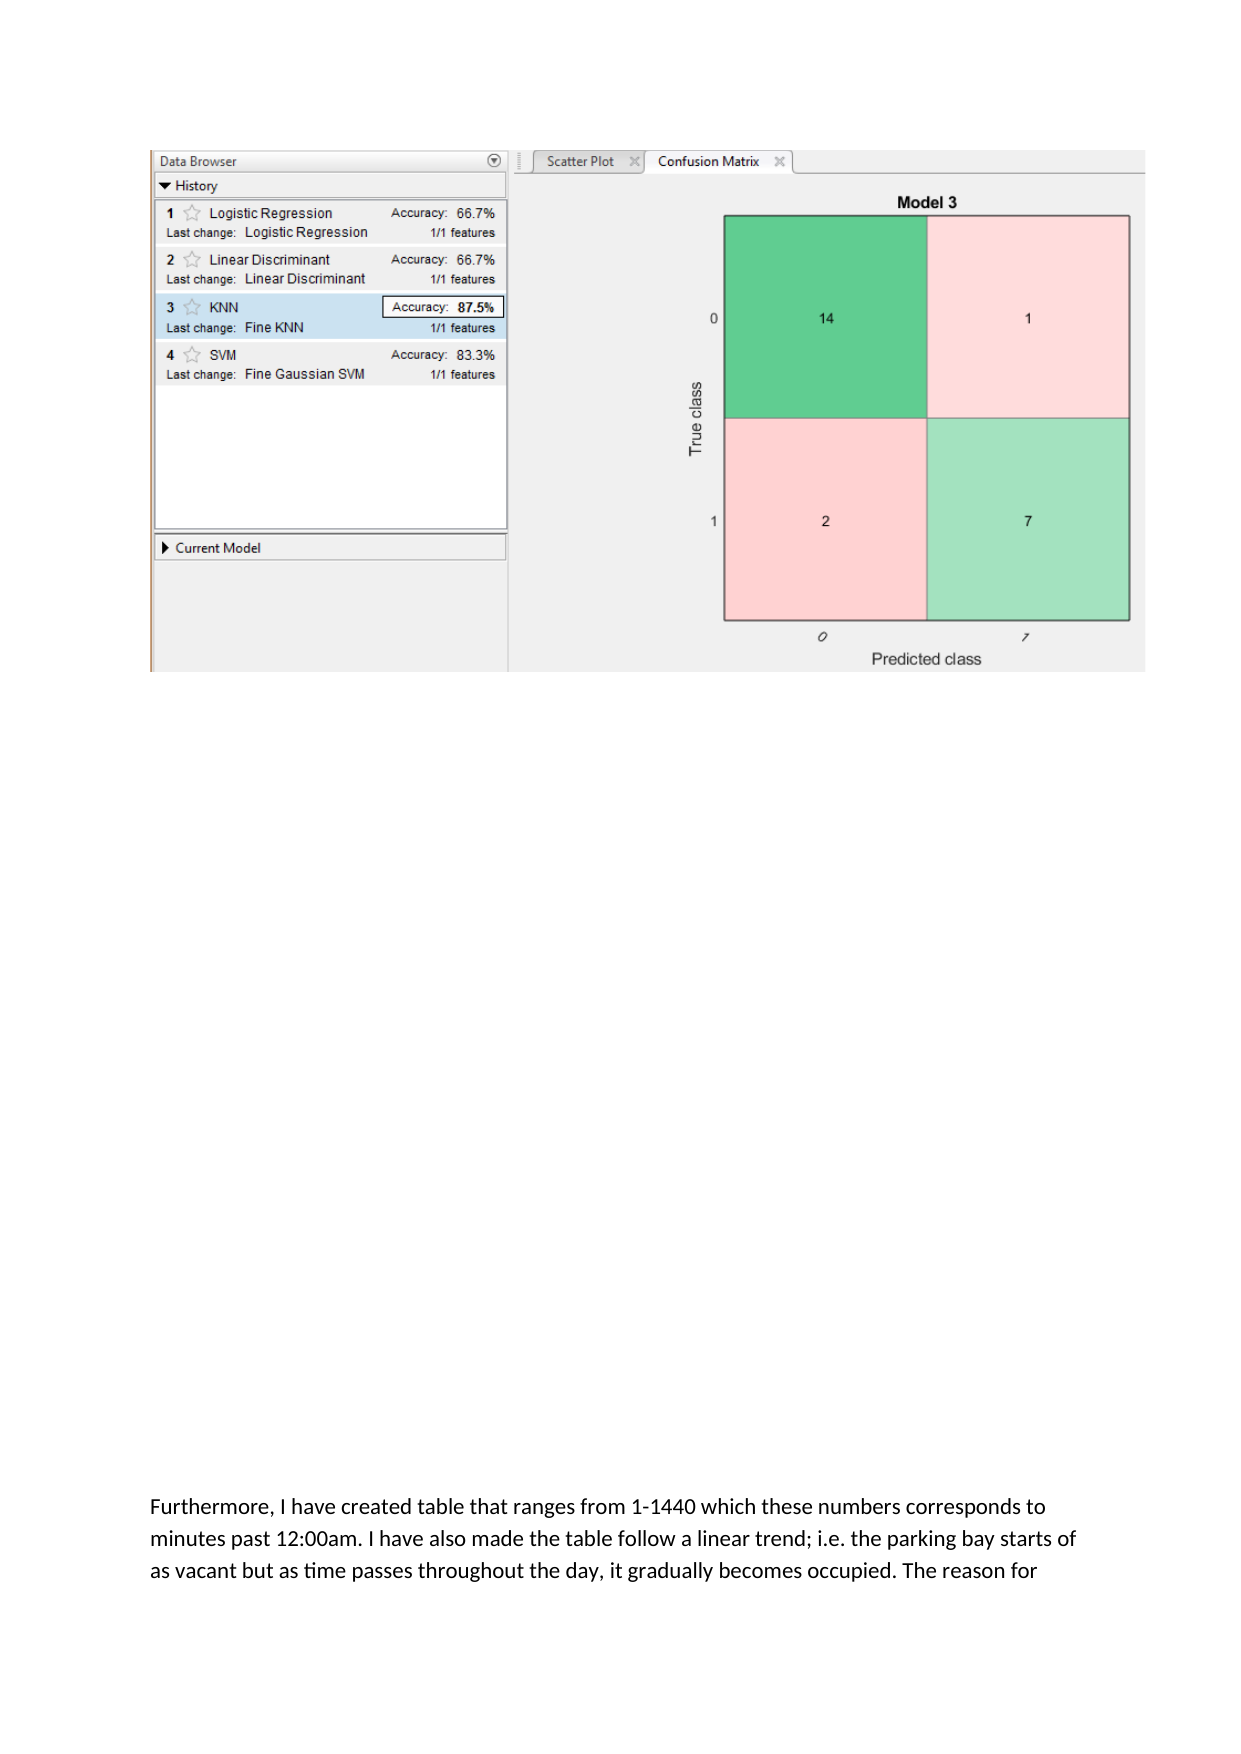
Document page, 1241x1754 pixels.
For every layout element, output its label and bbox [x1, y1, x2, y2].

text [150, 1492, 1090, 1584]
picture [150, 150, 1146, 672]
